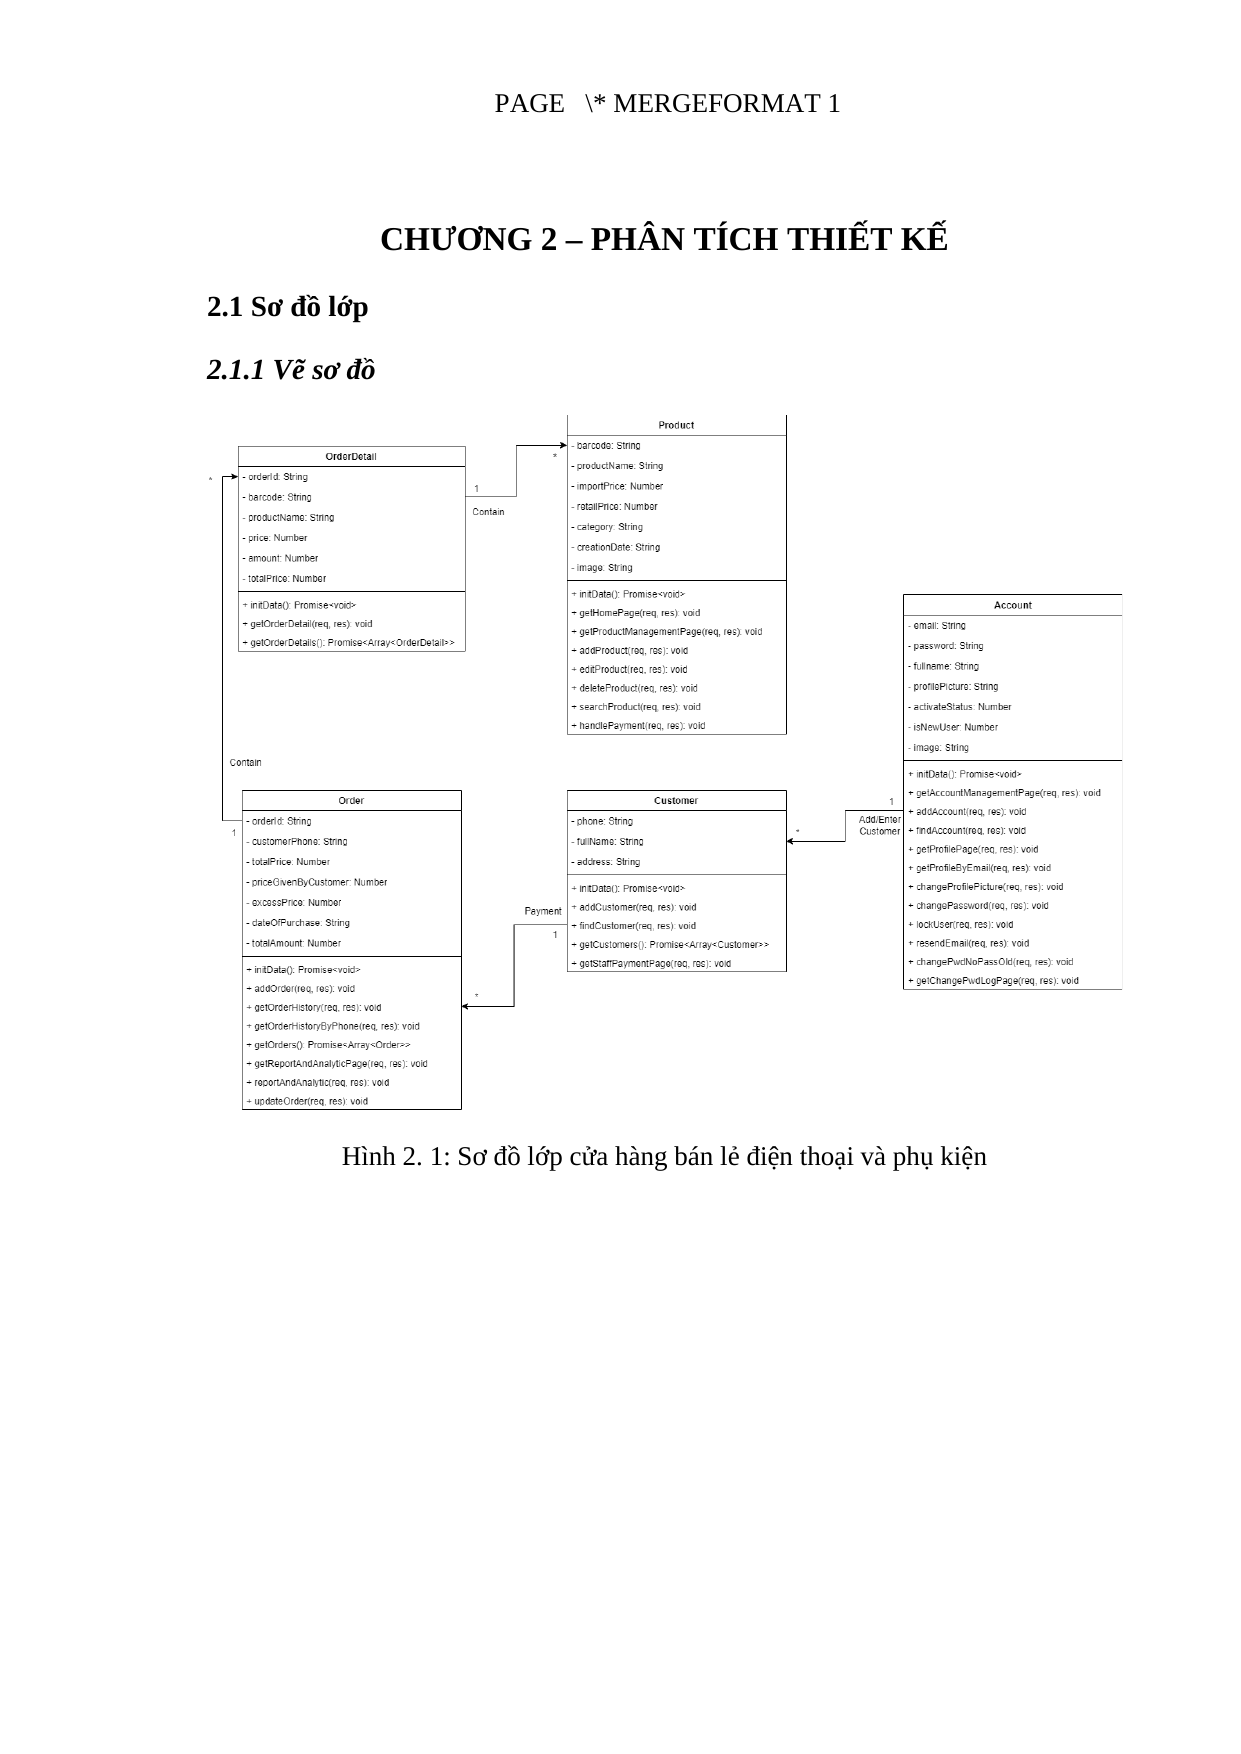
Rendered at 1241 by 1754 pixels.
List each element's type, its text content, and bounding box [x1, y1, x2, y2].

text CHƯƠNG 2 – PHÂN TÍCH THIẾT KẾ [207, 219, 1122, 258]
text Hình 2. 1: Sơ đồ lớp cửa hàng bán lẻ điện thoại và phụ kiện [207, 1140, 1122, 1171]
text 2.1 Sơ đồ lớp [207, 289, 1122, 323]
picture [206, 415, 1123, 1112]
text 2.1.1 Vẽ sơ đồ [207, 352, 1122, 386]
